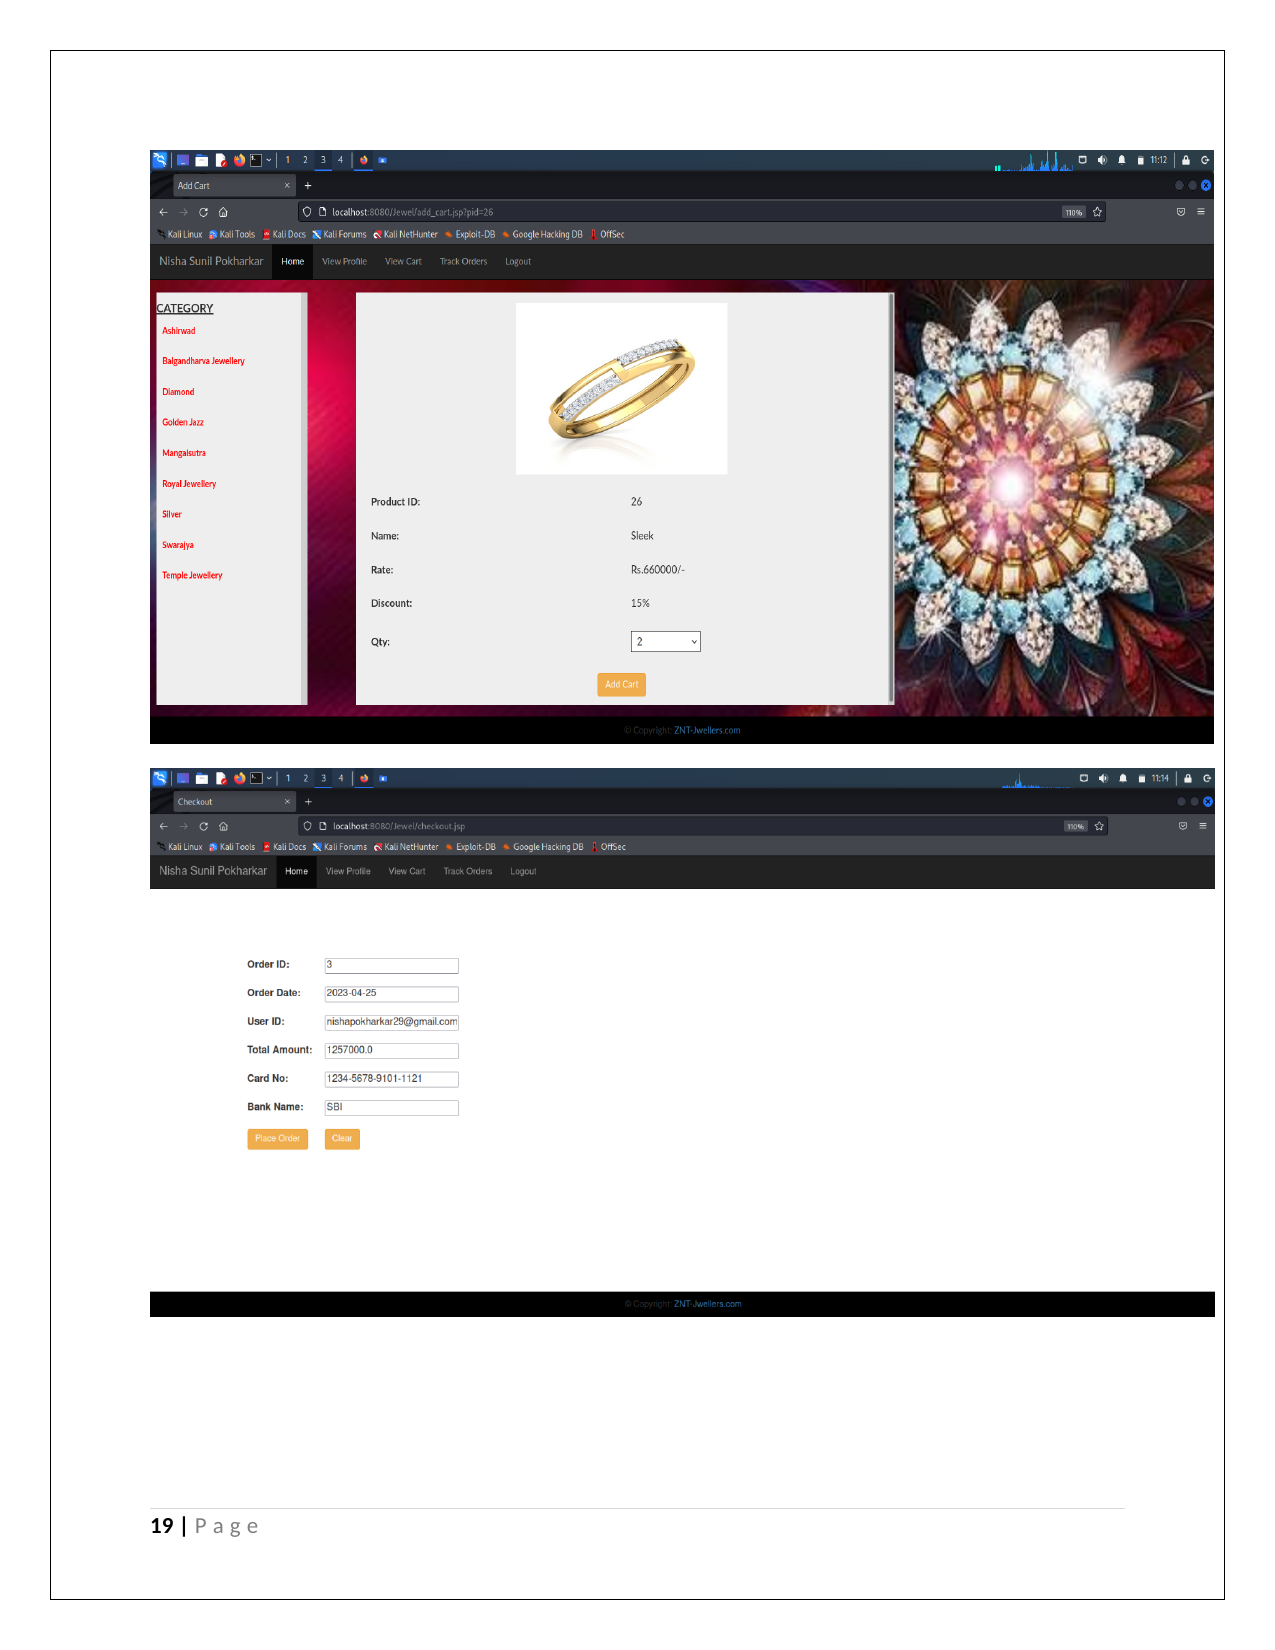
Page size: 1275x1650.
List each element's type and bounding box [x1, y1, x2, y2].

picture [150, 150, 1214, 744]
picture [150, 768, 1215, 1317]
